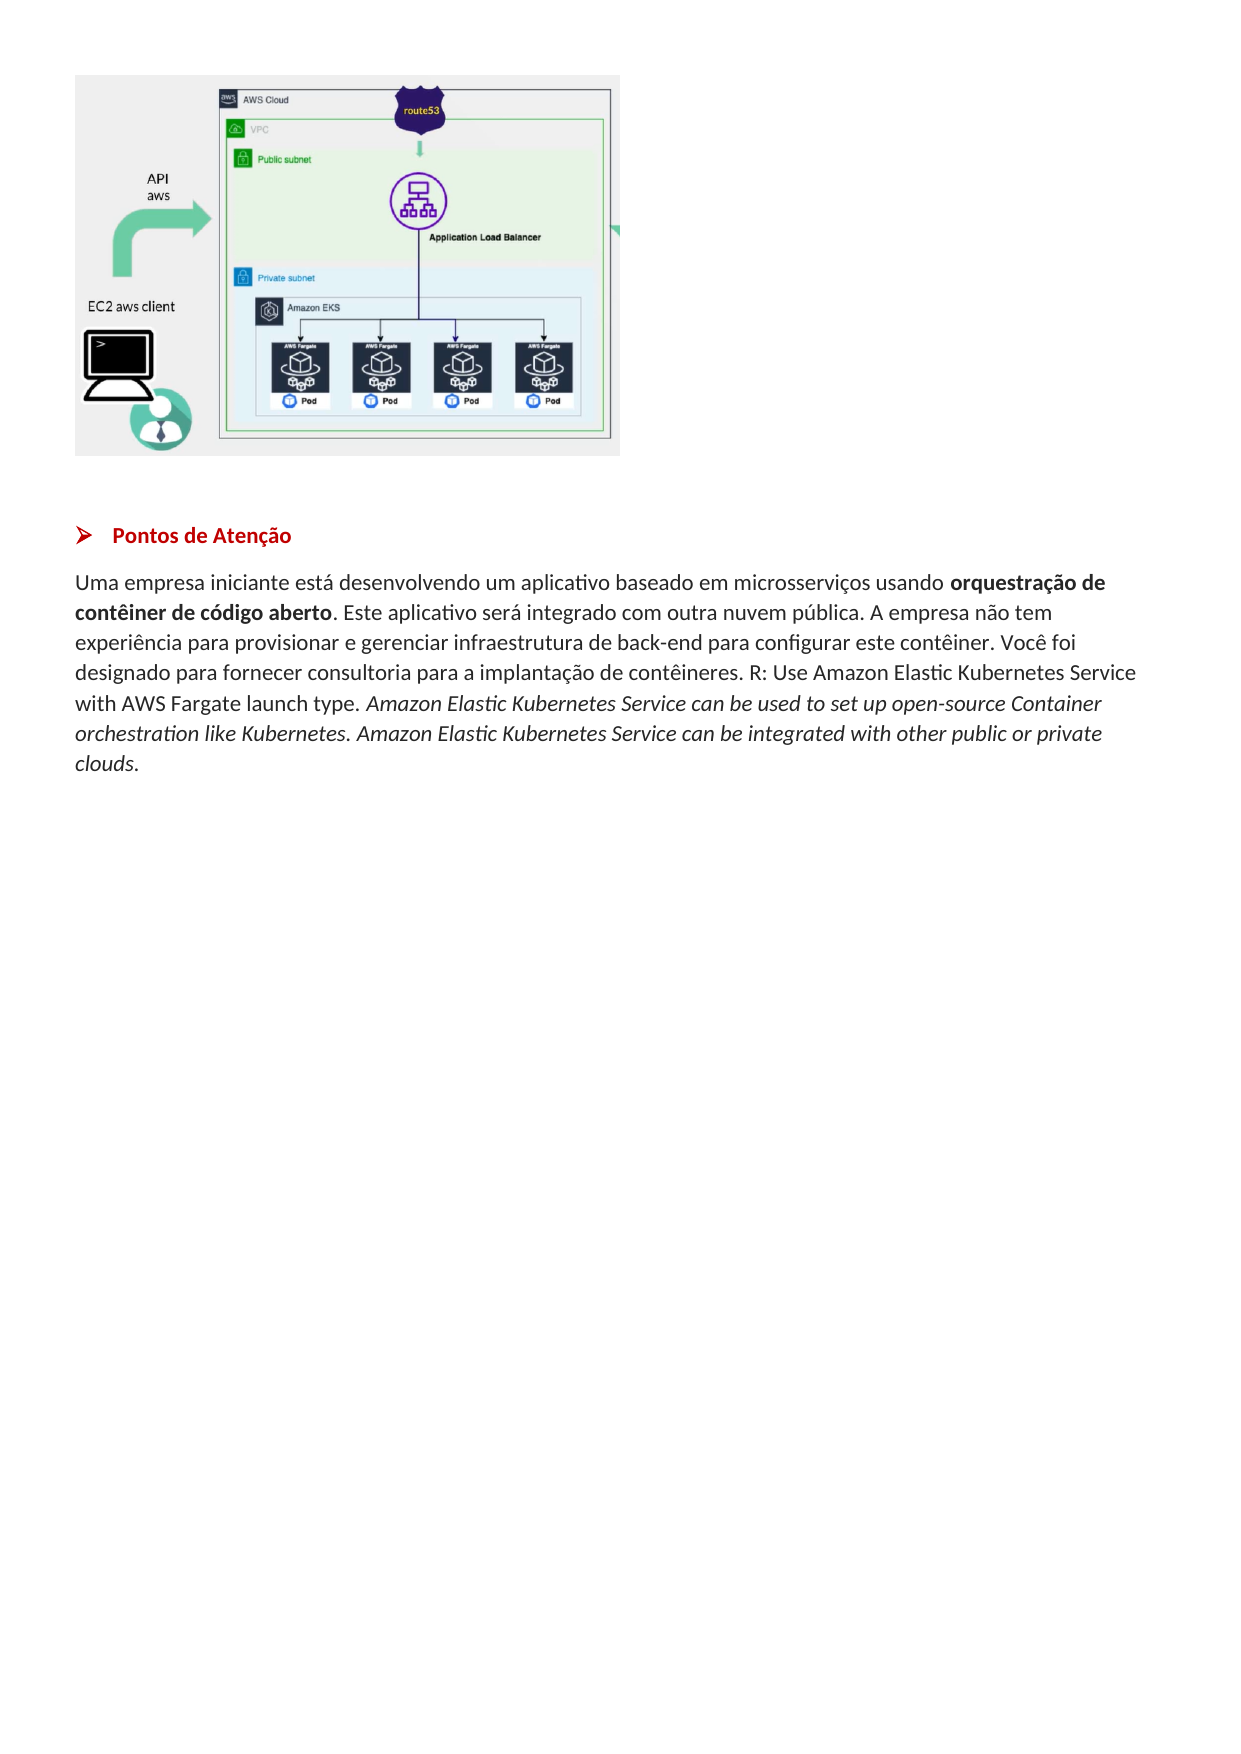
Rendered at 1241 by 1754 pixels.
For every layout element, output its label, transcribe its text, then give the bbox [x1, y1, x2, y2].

list Pontos de Atenção [75, 521, 1165, 549]
picture [75, 75, 620, 456]
text Uma empresa iniciante está desenvolvendo um aplicativo baseado em microsserviços usando orquestração de contêiner de código aberto. Este aplicativo será integrado com outra nuvem pública. A empresa não tem experiência para provisionar e gerenciar infraestrutura de back-end para configurar este contêiner. Você foi designado para fornecer consultoria para a implantação de contêineres. R: Use Amazon Elastic Kubernetes Service with AWS Fargate launch type. Amazon Elastic Kubernetes Service can be used to set up open-source Container orchestration like Kubernetes. Amazon Elastic Kubernetes Service can be integrated with other public or private clouds. [75, 568, 1165, 777]
